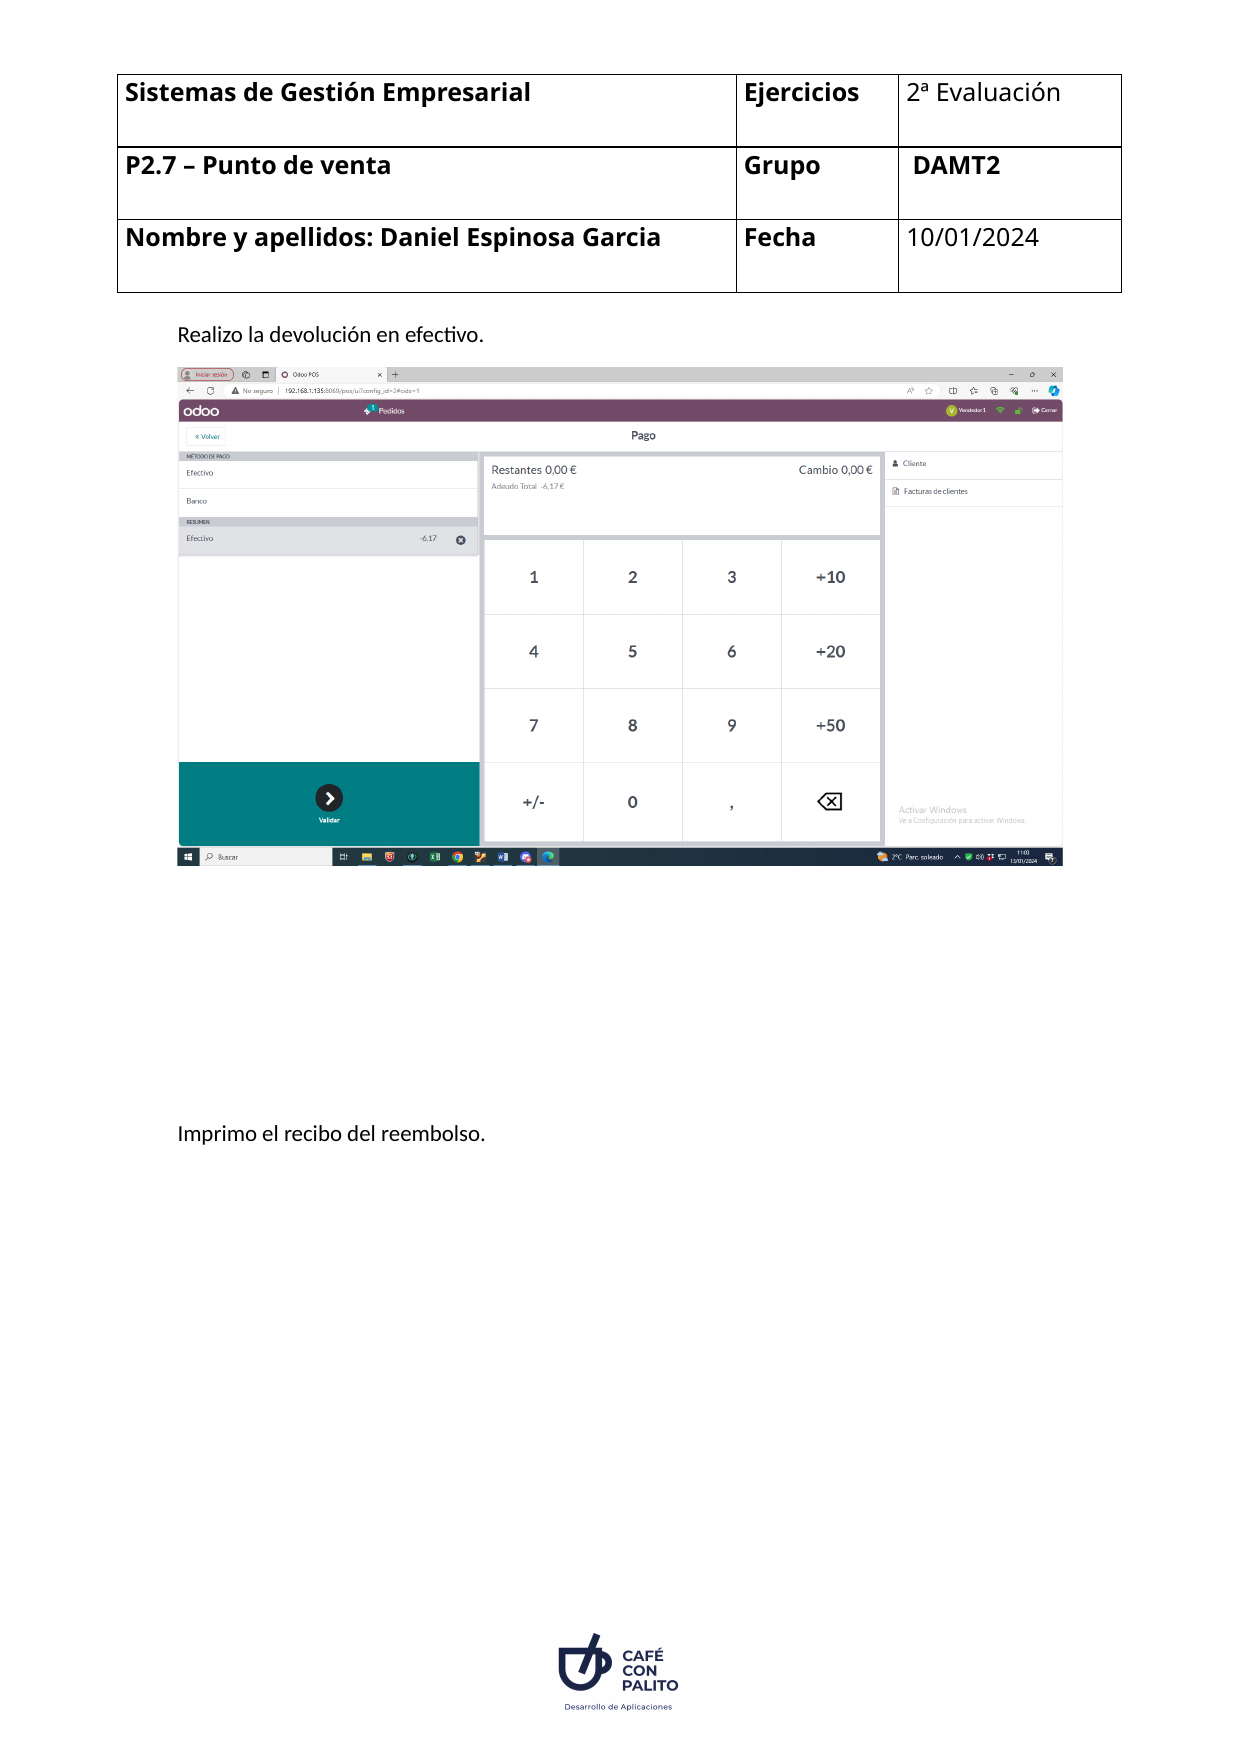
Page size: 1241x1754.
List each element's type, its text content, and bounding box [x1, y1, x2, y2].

text Imprimo el recibo del reembolso. [177, 1119, 1063, 1147]
picture [177, 367, 1063, 866]
text Realizo la devolución en efectivo. [177, 321, 1063, 349]
picture [549, 1623, 688, 1724]
